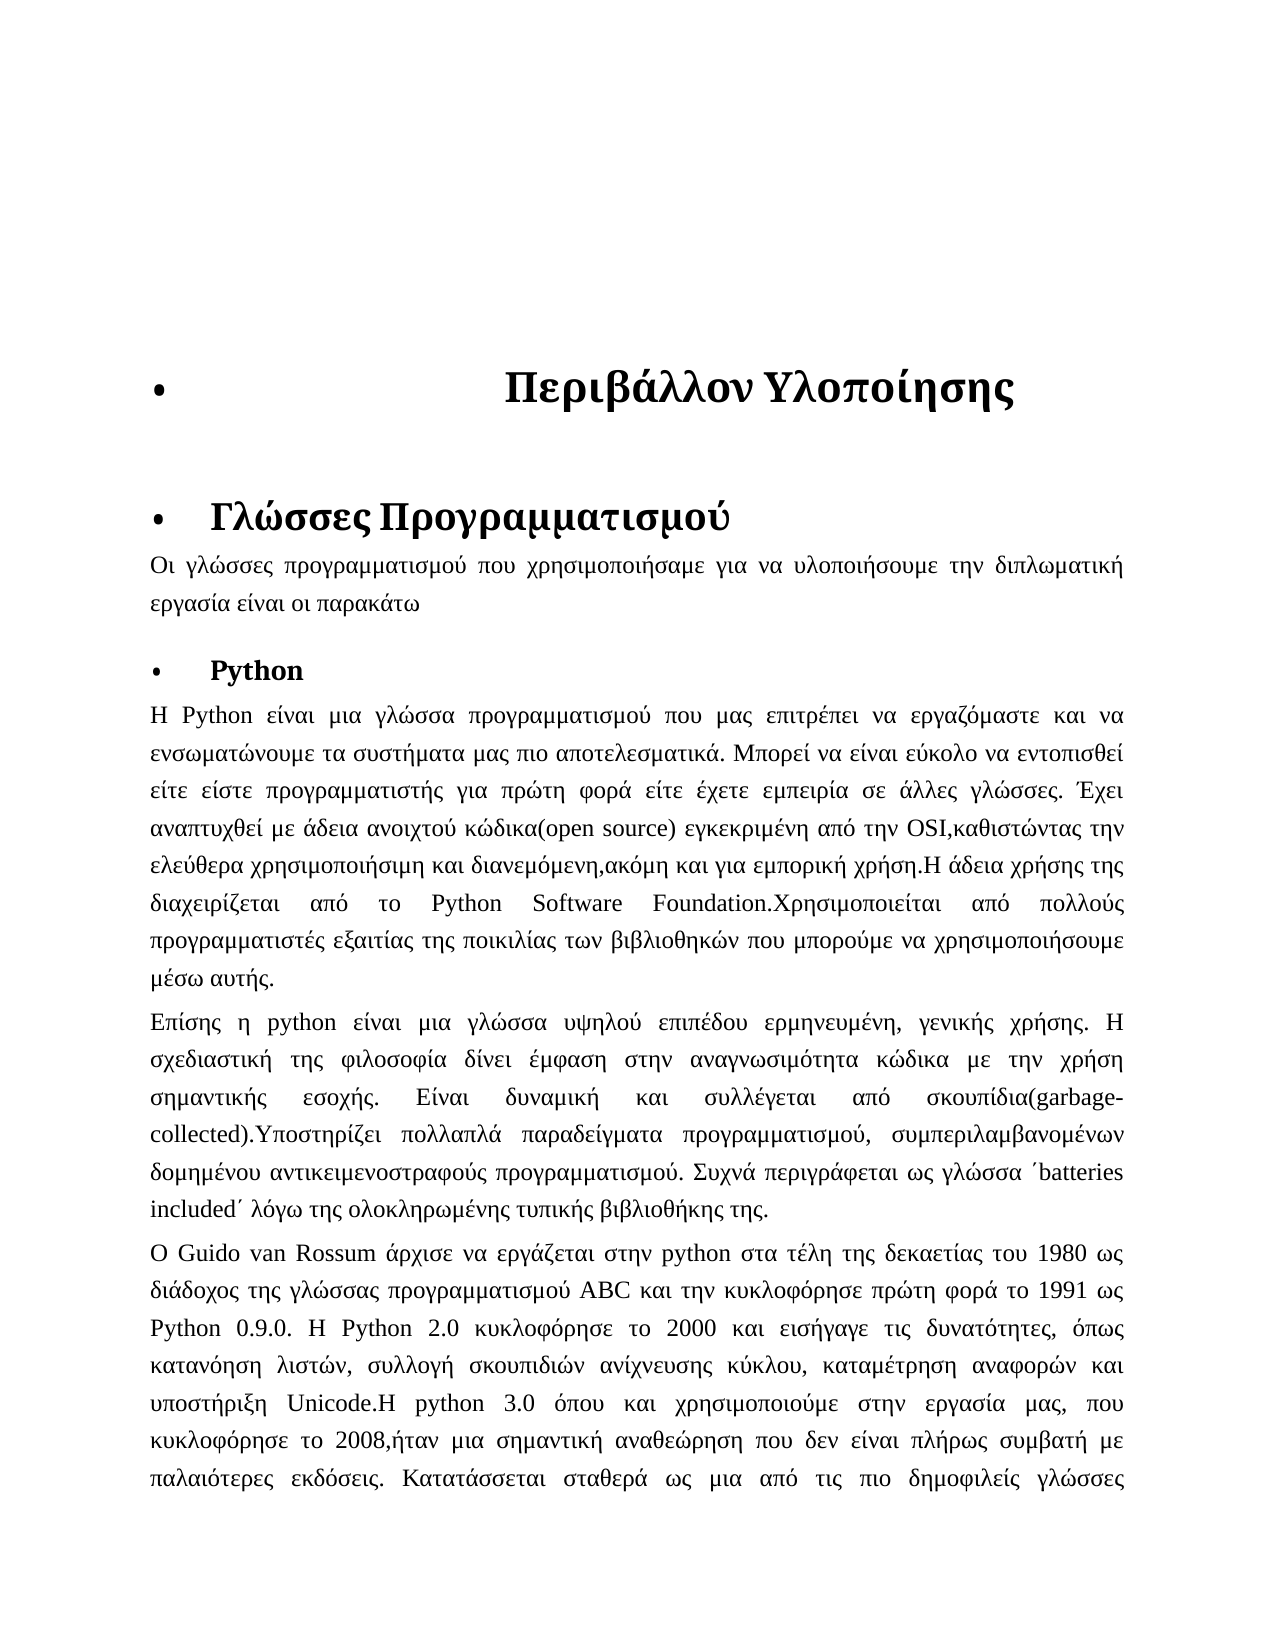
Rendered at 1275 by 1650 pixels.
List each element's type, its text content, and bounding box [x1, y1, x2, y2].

text Η Python είναι μια γλώσσα προγραμματισμού που μας επιτρέπει να εργαζόμαστε και να ενσωματώνουμε τα συστήματα μας πιο αποτελεσματικά. Μπορεί να είναι εύκολο να εντοπισθεί είτε είστε προγραμματιστής για πρώτη φορά είτε έχετε εμπειρία σε άλλες γλώσσες. Έχει αναπτυχθεί με άδεια ανοιχτού κώδικα(open source) εγκεκριμένη από την OSI,καθιστώντας την ελεύθερα χρησιμοποιήσιμη και διανεμόμενη,ακόμη και για εμπορική χρήση.Η άδεια χρήσης της διαχειρίζεται από το Python Software Foundation.Χρησιμοποιείται από πολλούς προγραμματιστές εξαιτίας της ποικιλίας των βιβλιοθηκών που μπορούμε να χρησιμοποιήσουμε μέσω αυτής. [150, 694, 1125, 994]
list Περιβάλλον Υλοποίησης [150, 362, 1130, 412]
text Οι γλώσσες προγραμματισμού που χρησιμοποιήσαμε για να υλοποιήσουμε την διπλωματική εργασία είναι οι παρακάτω [150, 544, 1125, 619]
text Επίσης η python είναι μια γλώσσα υψηλού επιπέδου ερμηνευμένη, γενικής χρήσης. Η σχεδιαστική της φιλοσοφία δίνει έμφαση στην αναγνωσιμότητα κώδικα με την χρήση σημαντικής εσοχής. Είναι δυναμική και συλλέγεται από σκουπίδια(garbage-collected).Υποστηρίζει πολλαπλά παραδείγματα προγραμματισμού, συμπεριλαμβανομένων δομημένου αντικειμενοστραφούς προγραμματισμού. Συχνά περιγράφεται ως γλώσσα ΄batteries included΄ λόγω της ολοκληρωμένης τυπικής βιβλιοθήκης της. [150, 1000, 1125, 1225]
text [150, 1231, 1125, 1494]
list Γλώσσες Προγραμματισμού [150, 500, 1130, 537]
list Python [150, 650, 1130, 687]
